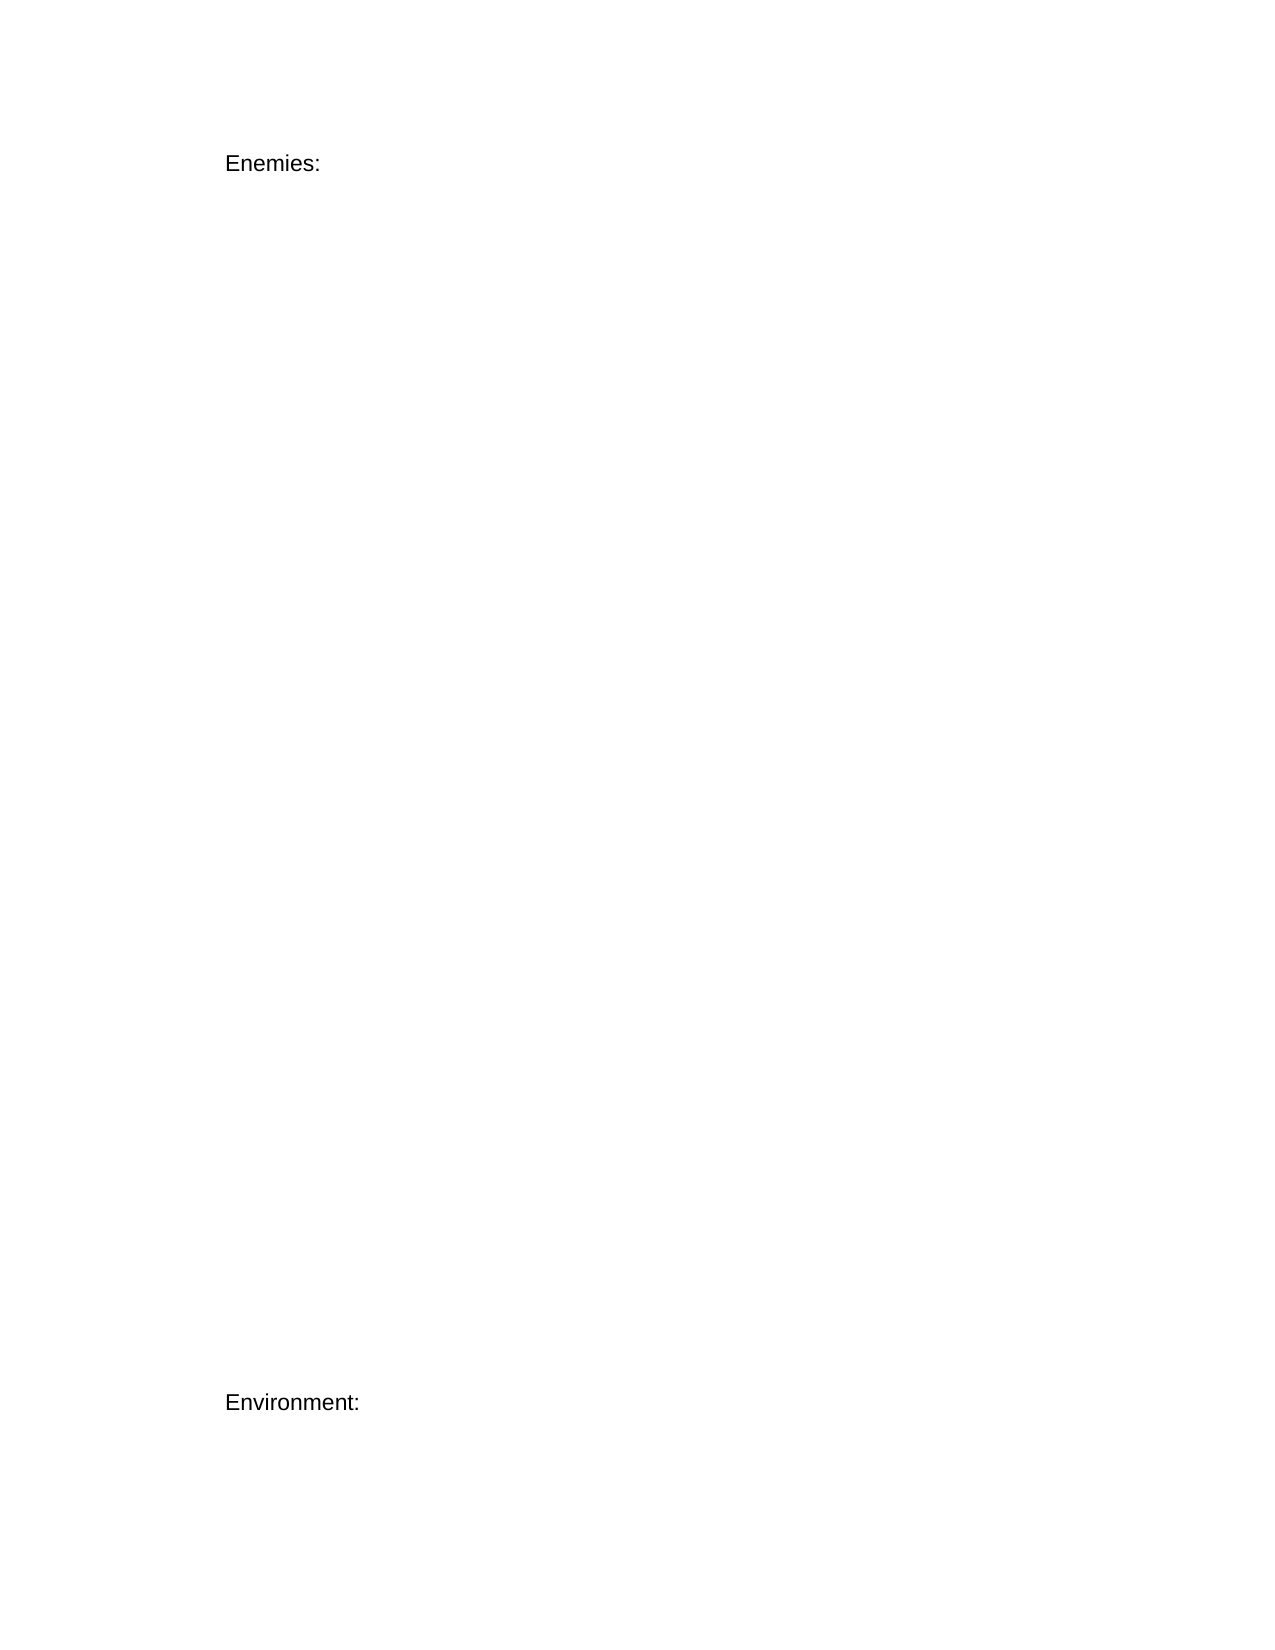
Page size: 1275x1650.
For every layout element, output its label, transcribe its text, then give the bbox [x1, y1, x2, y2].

text Environment: [150, 1388, 1125, 1415]
text Enemies: [150, 150, 1125, 176]
